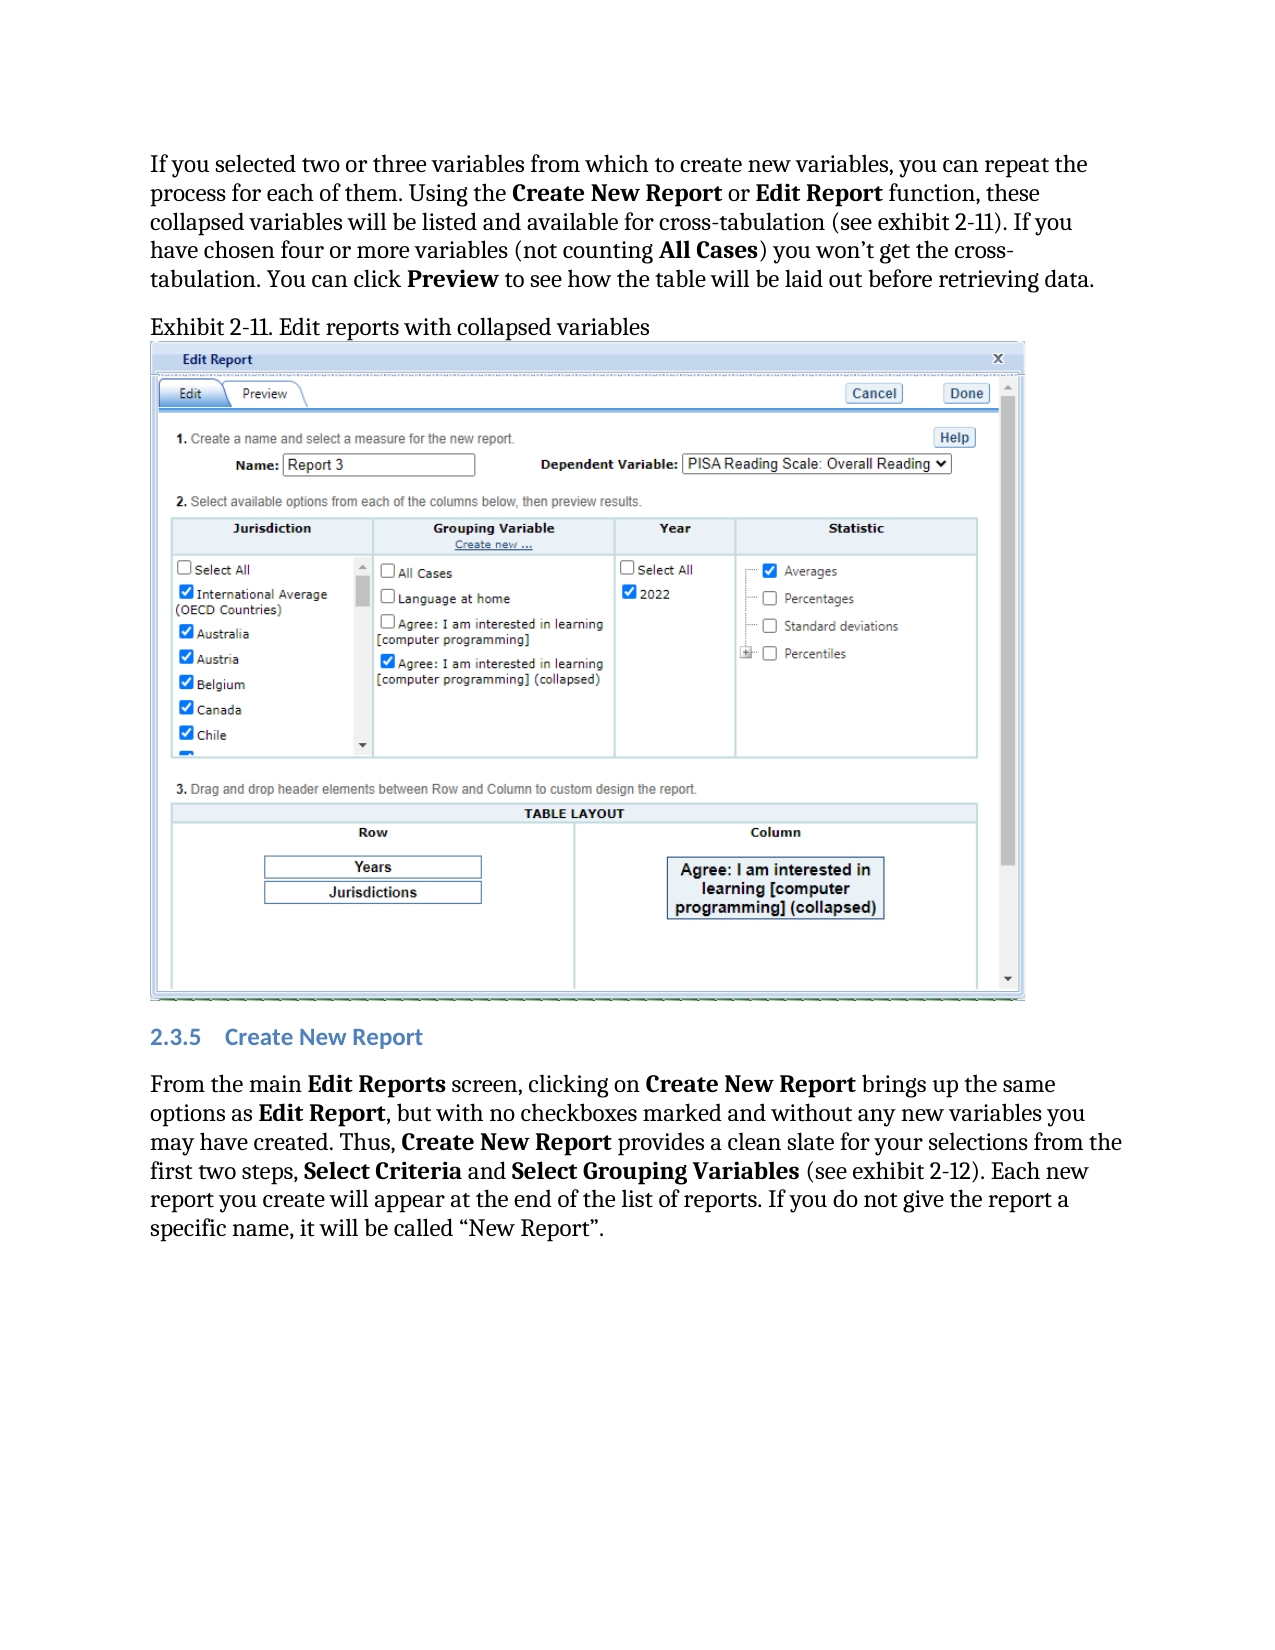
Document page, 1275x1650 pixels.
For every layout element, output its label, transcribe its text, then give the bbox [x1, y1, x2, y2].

subtitle 2.3.5 Create New Report [150, 1021, 1125, 1052]
text If you selected two or three variables from which to create new variables, you can repeat the process for each of them. Using the Create New Report or Edit Report function, these collapsed variables will be listed and available for cross-tabulation (see exhibit 2-11). If you have chosen four or more variables (not counting All Cases) you won’t get the cross-tabulation. You can click Preview to see how the table will be laid out before retrieving data. [150, 150, 1125, 294]
picture [150, 341, 1025, 1001]
text From the main Edit Reports screen, clicking on Create New Report brings up the same options as Edit Report, but with no checkboxes marked and without any new variables you may have created. Thus, Create New Report provides a clean slate for your selections from the first two steps, Select Criteria and Select Grouping Variables (see exhibit 2-12). Each new report you create will appear at the end of the list of reports. If you do not give the report a specific name, it will be called “New Report”. [150, 1070, 1125, 1243]
